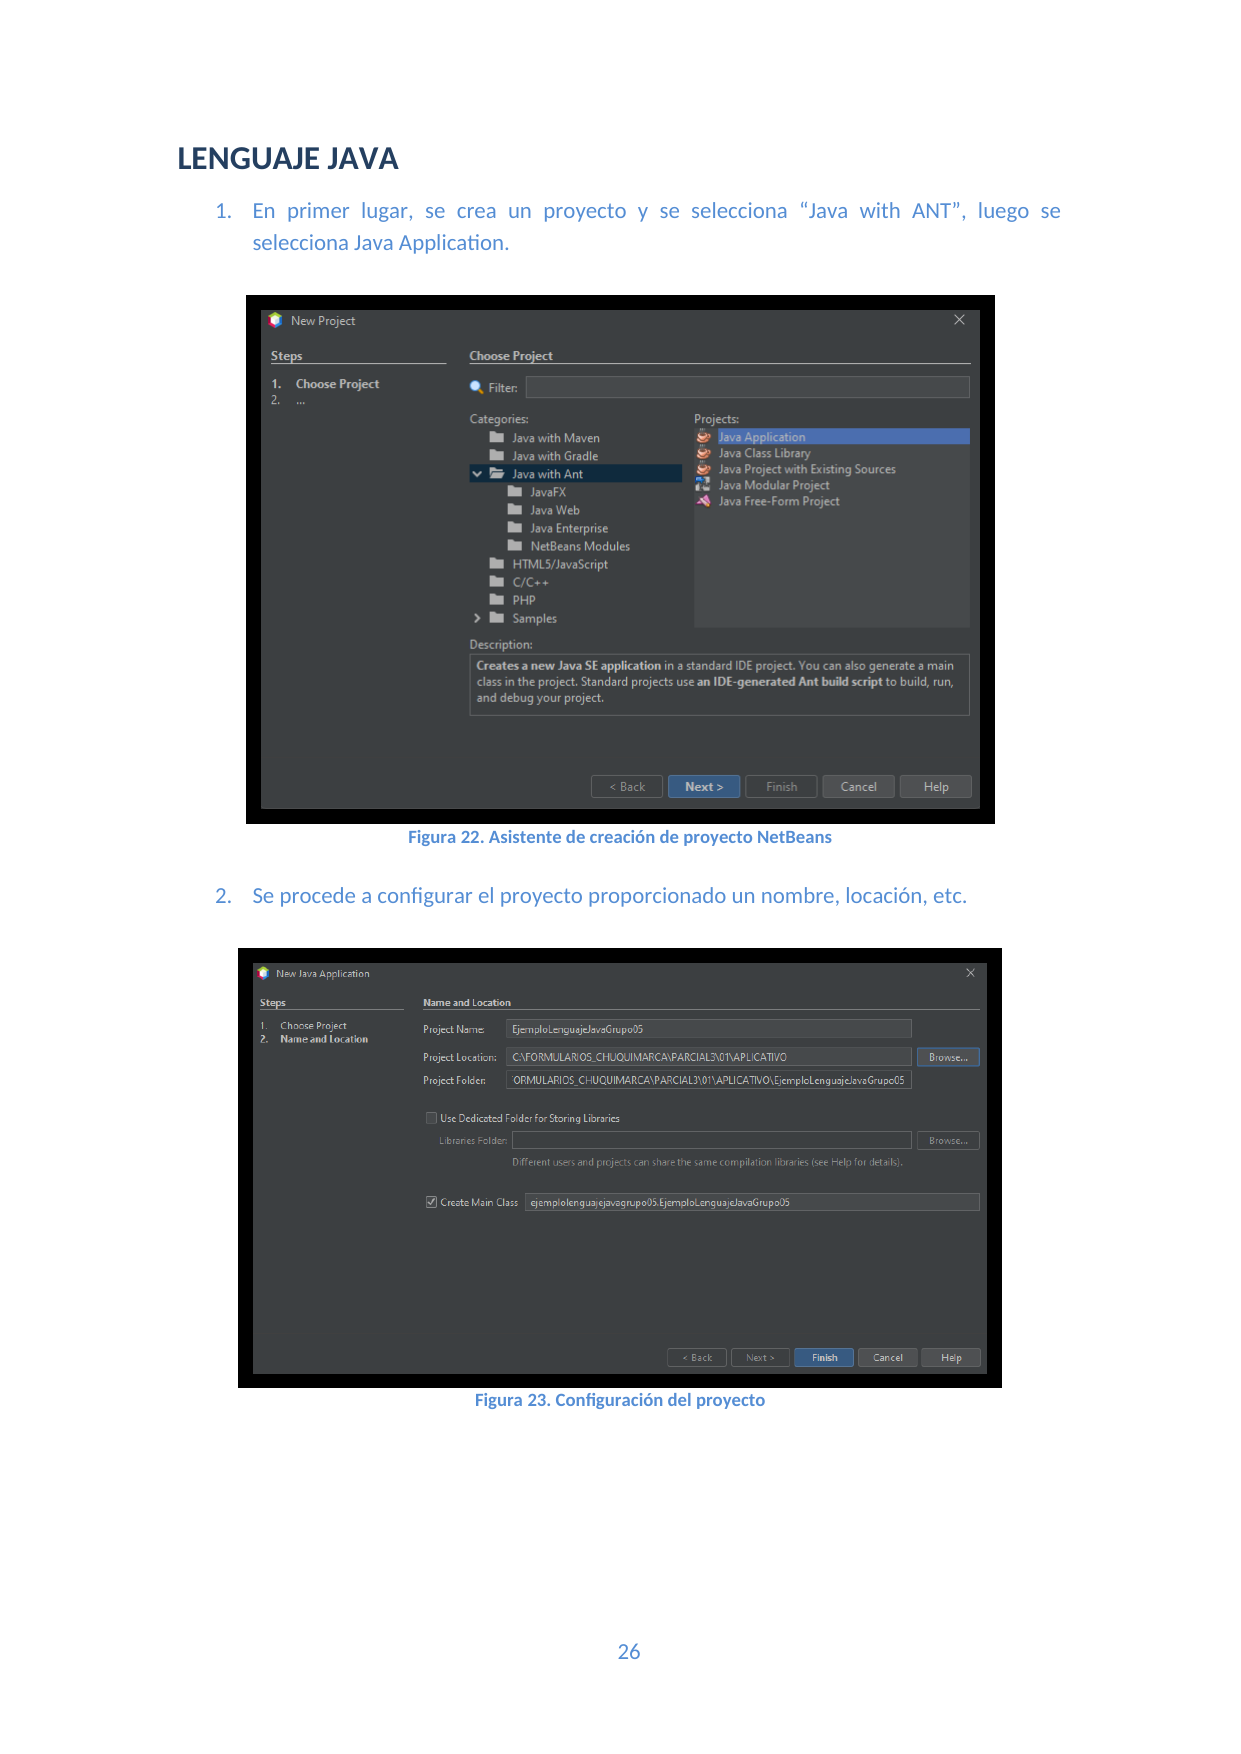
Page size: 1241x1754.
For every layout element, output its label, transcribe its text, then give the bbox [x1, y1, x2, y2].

picture [261, 310, 980, 809]
picture [253, 963, 987, 1374]
subtitle LENGUAJE JAVA [177, 137, 1063, 178]
text Figura 22. Asistente de creación de proyecto NetBeans [177, 825, 1063, 848]
list En primer lugar, se crea un proyecto y se selecciona “Java with ANT”, luego se selecciona Java Application. [215, 196, 1063, 257]
text Figura 23. Configuración del proyecto [177, 1388, 1063, 1411]
list Se procede a configurar el proyecto proporcionado un nombre, locación, etc. [215, 882, 1063, 910]
